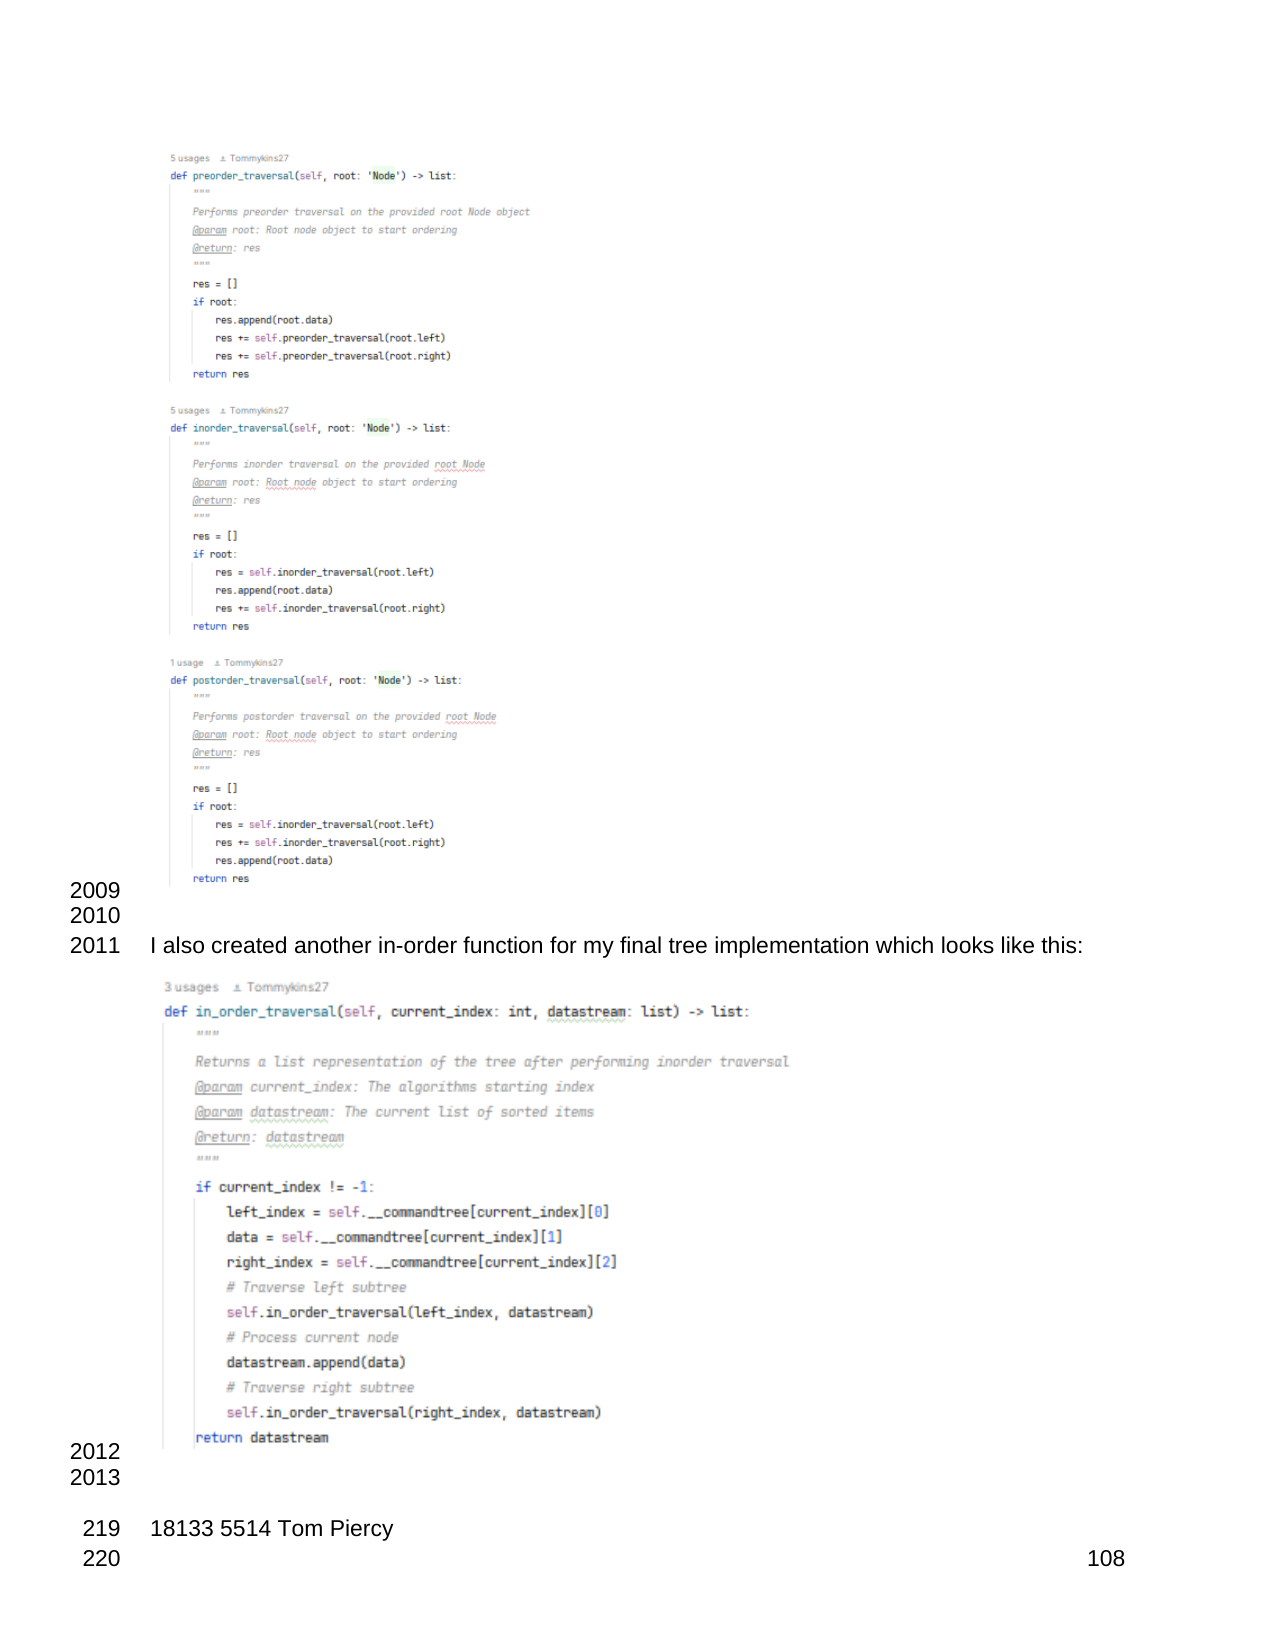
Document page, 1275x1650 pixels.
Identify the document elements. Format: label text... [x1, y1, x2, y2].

text I also created another in-order function for my final tree implementation which looks like this: [150, 932, 1125, 959]
picture [150, 150, 567, 899]
picture [150, 962, 882, 1460]
